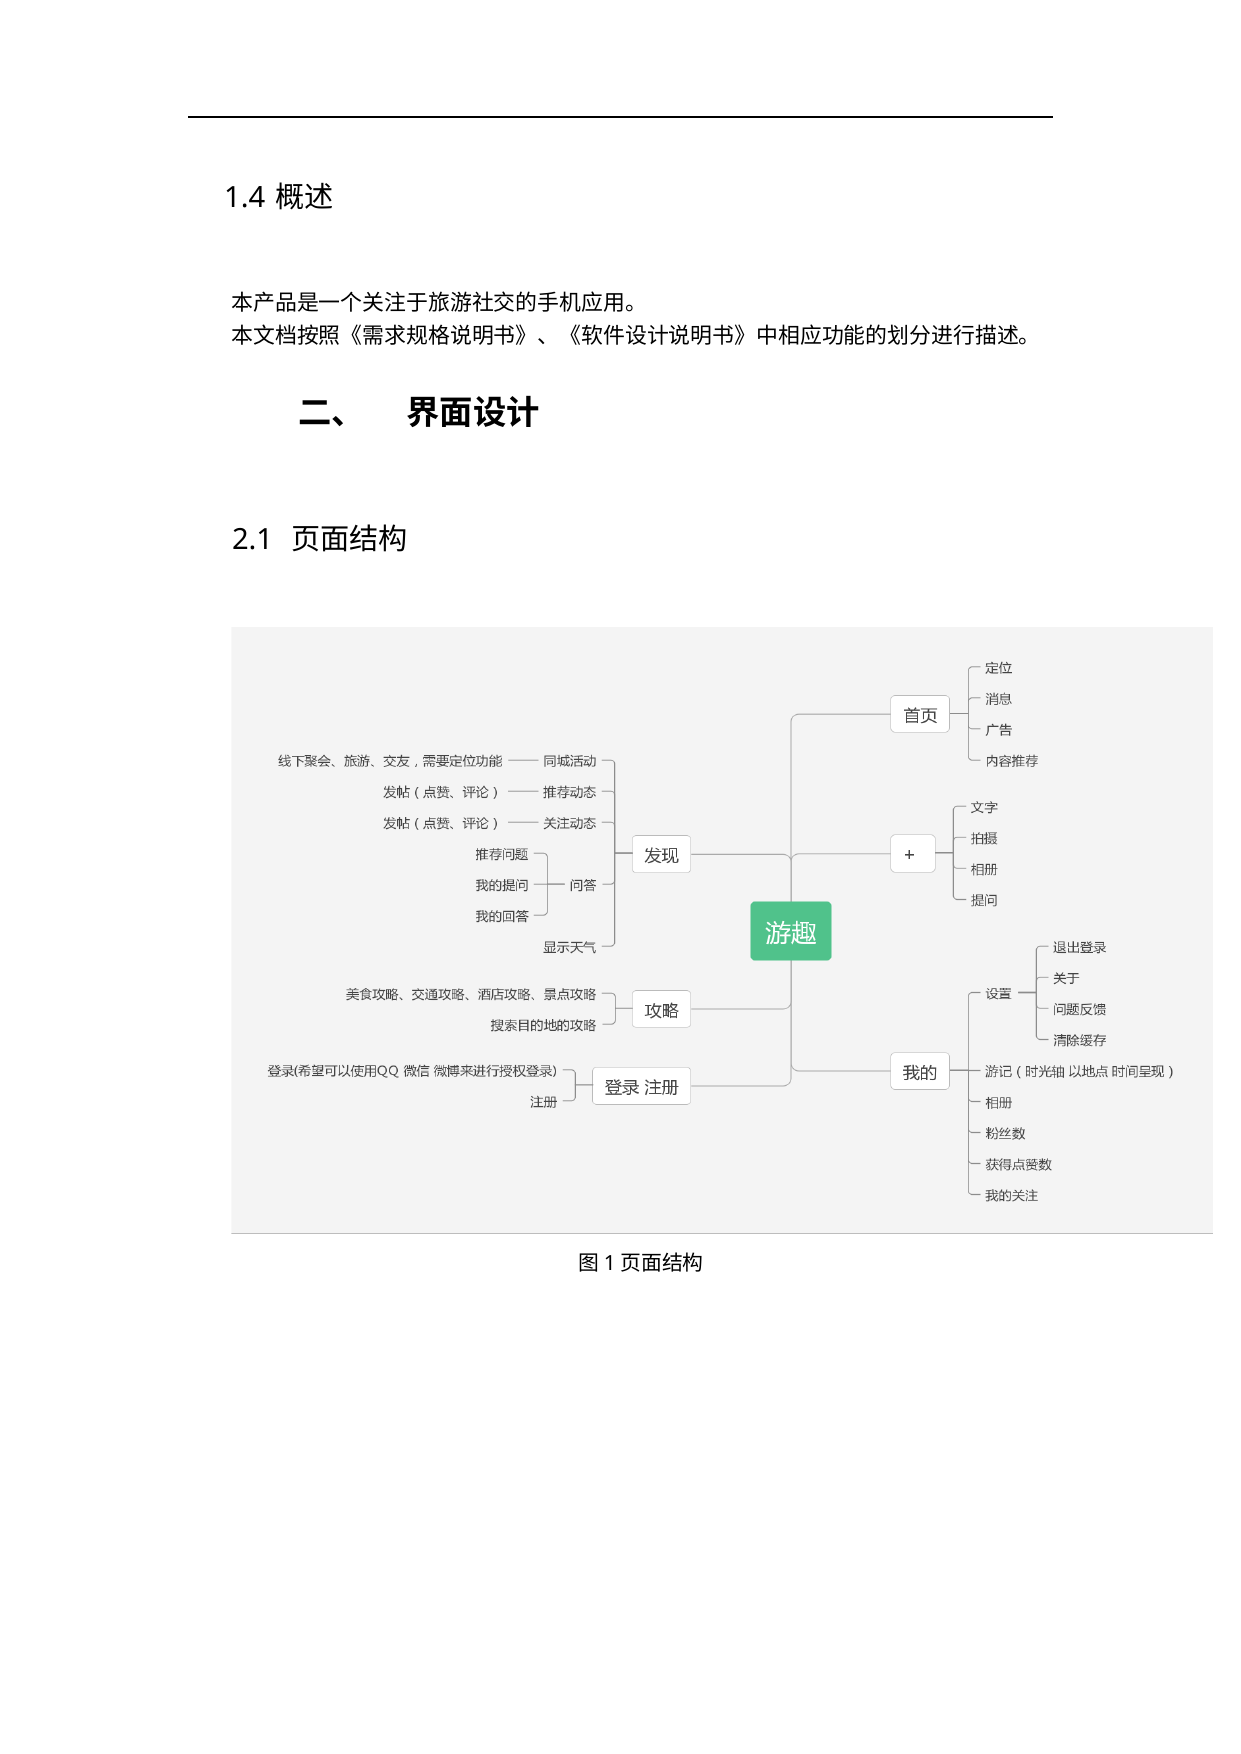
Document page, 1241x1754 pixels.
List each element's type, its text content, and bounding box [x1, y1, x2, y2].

text 本文档按照《需求规格说明书》、《软件设计说明书》中相应功能的划分进行描述。 [187, 317, 1053, 350]
text 图 1 页面结构 [187, 1245, 1053, 1277]
text 本产品是一个关注于旅游社交的手机应用。 [187, 285, 1053, 317]
picture [231, 627, 1219, 1237]
subtitle 界面设计 [231, 377, 1053, 442]
subtitle 页面结构 [232, 504, 1053, 569]
subtitle 概述 [166, 162, 1053, 227]
